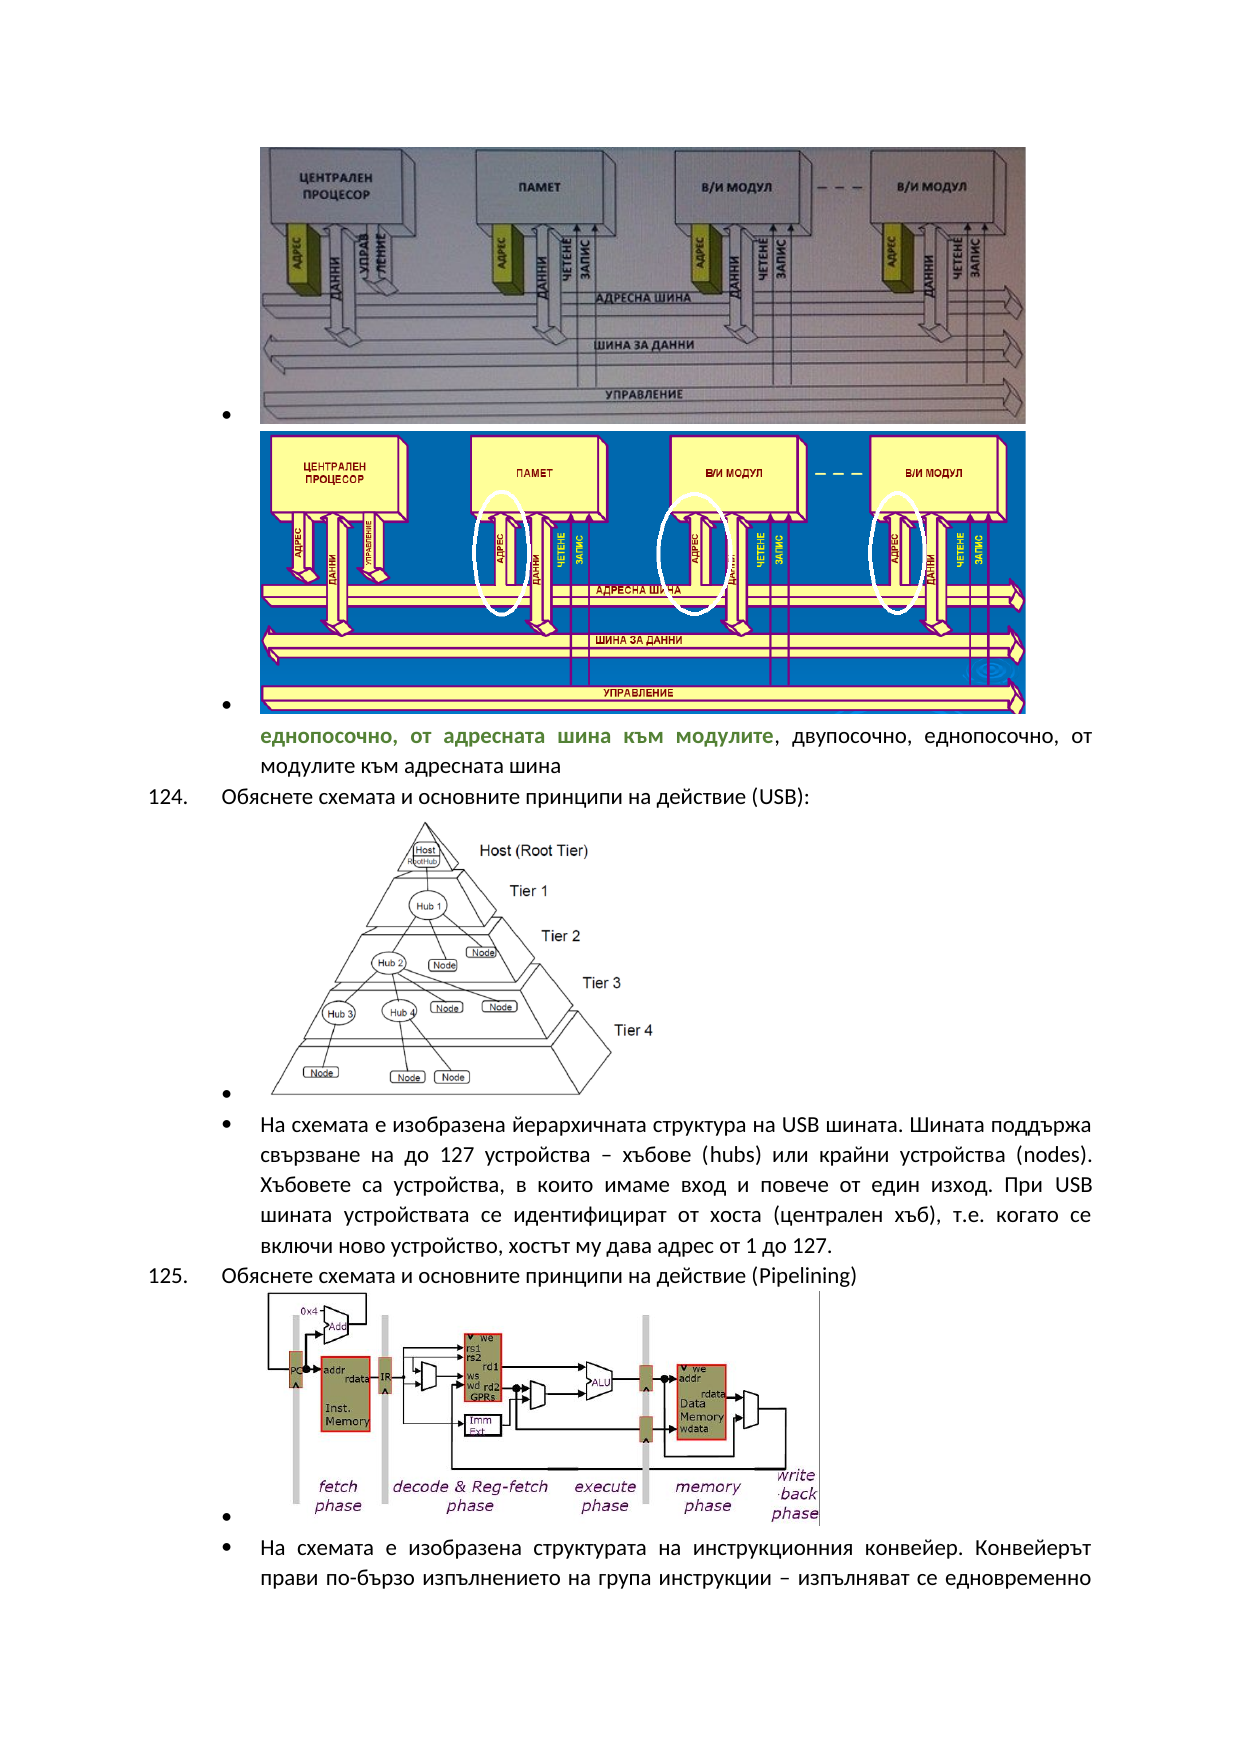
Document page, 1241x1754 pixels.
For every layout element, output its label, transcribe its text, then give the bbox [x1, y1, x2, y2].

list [223, 1533, 1093, 1591]
list Обяснете схемата и основните принципи на действие (USB): [148, 782, 1093, 810]
picture [260, 147, 1026, 424]
picture [260, 812, 664, 1103]
list На схемата е изобразена йерархичната структура на USB шината. Шината поддържа свързване на до 127 устройства – хъбове (hubs) или крайни устройства (nodes). Хъбовете са устройства, в които имаме вход и повече от един изход. При USB шината устройствата се идентифицират от хоста (централен хъб), т.е. когато се включи ново устройство, хостът му дава адрес от 1 до 127. [223, 1110, 1093, 1259]
picture [260, 1291, 820, 1526]
picture [260, 431, 1026, 714]
list Обяснете схемата и основните принципи на действие (Pipelining) [148, 1261, 1093, 1289]
